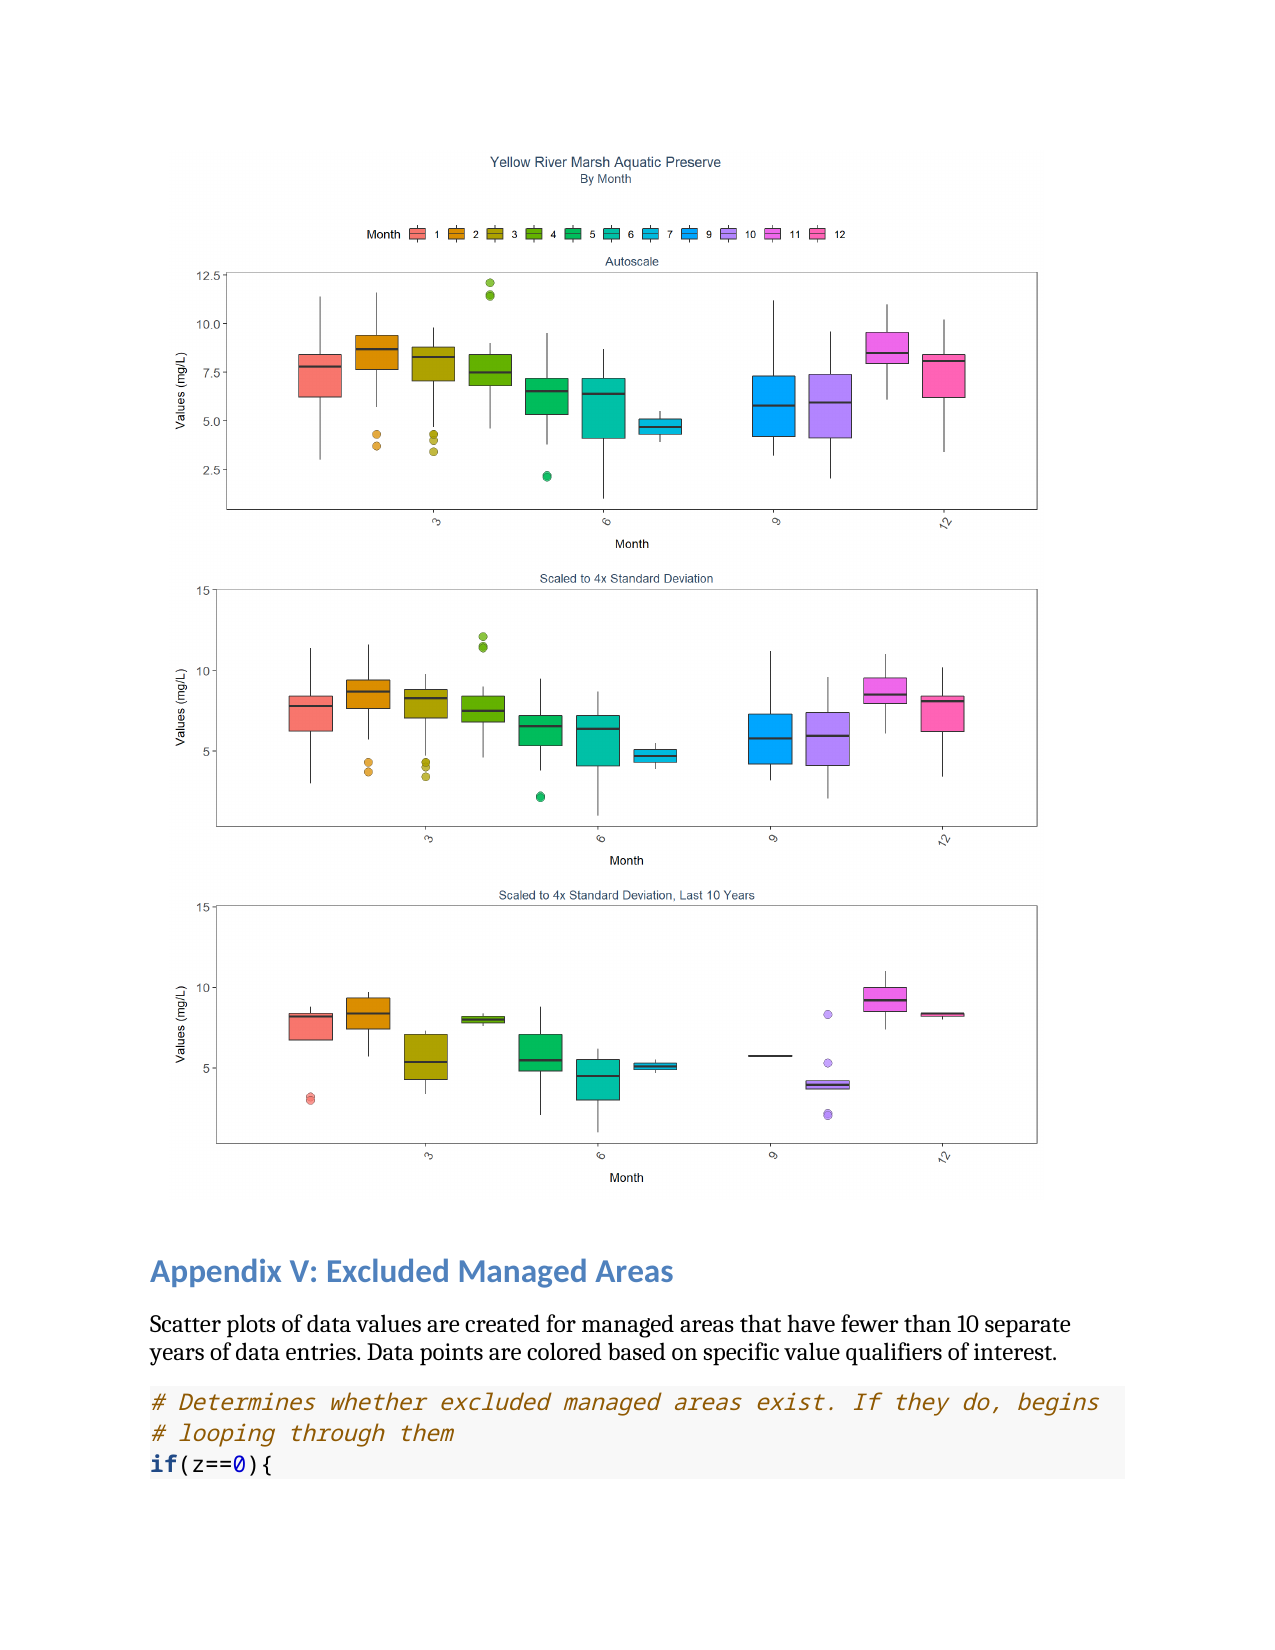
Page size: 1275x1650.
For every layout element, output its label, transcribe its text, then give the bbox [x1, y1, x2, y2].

picture [168, 150, 1044, 1200]
subtitle Appendix V: Excluded Managed Areas [150, 1250, 1125, 1291]
text Scatter plots of data values are created for managed areas that have fewer than 10 separate years of data entries. Data points are colored based on specific value qualifiers of interest. [150, 1309, 1125, 1367]
